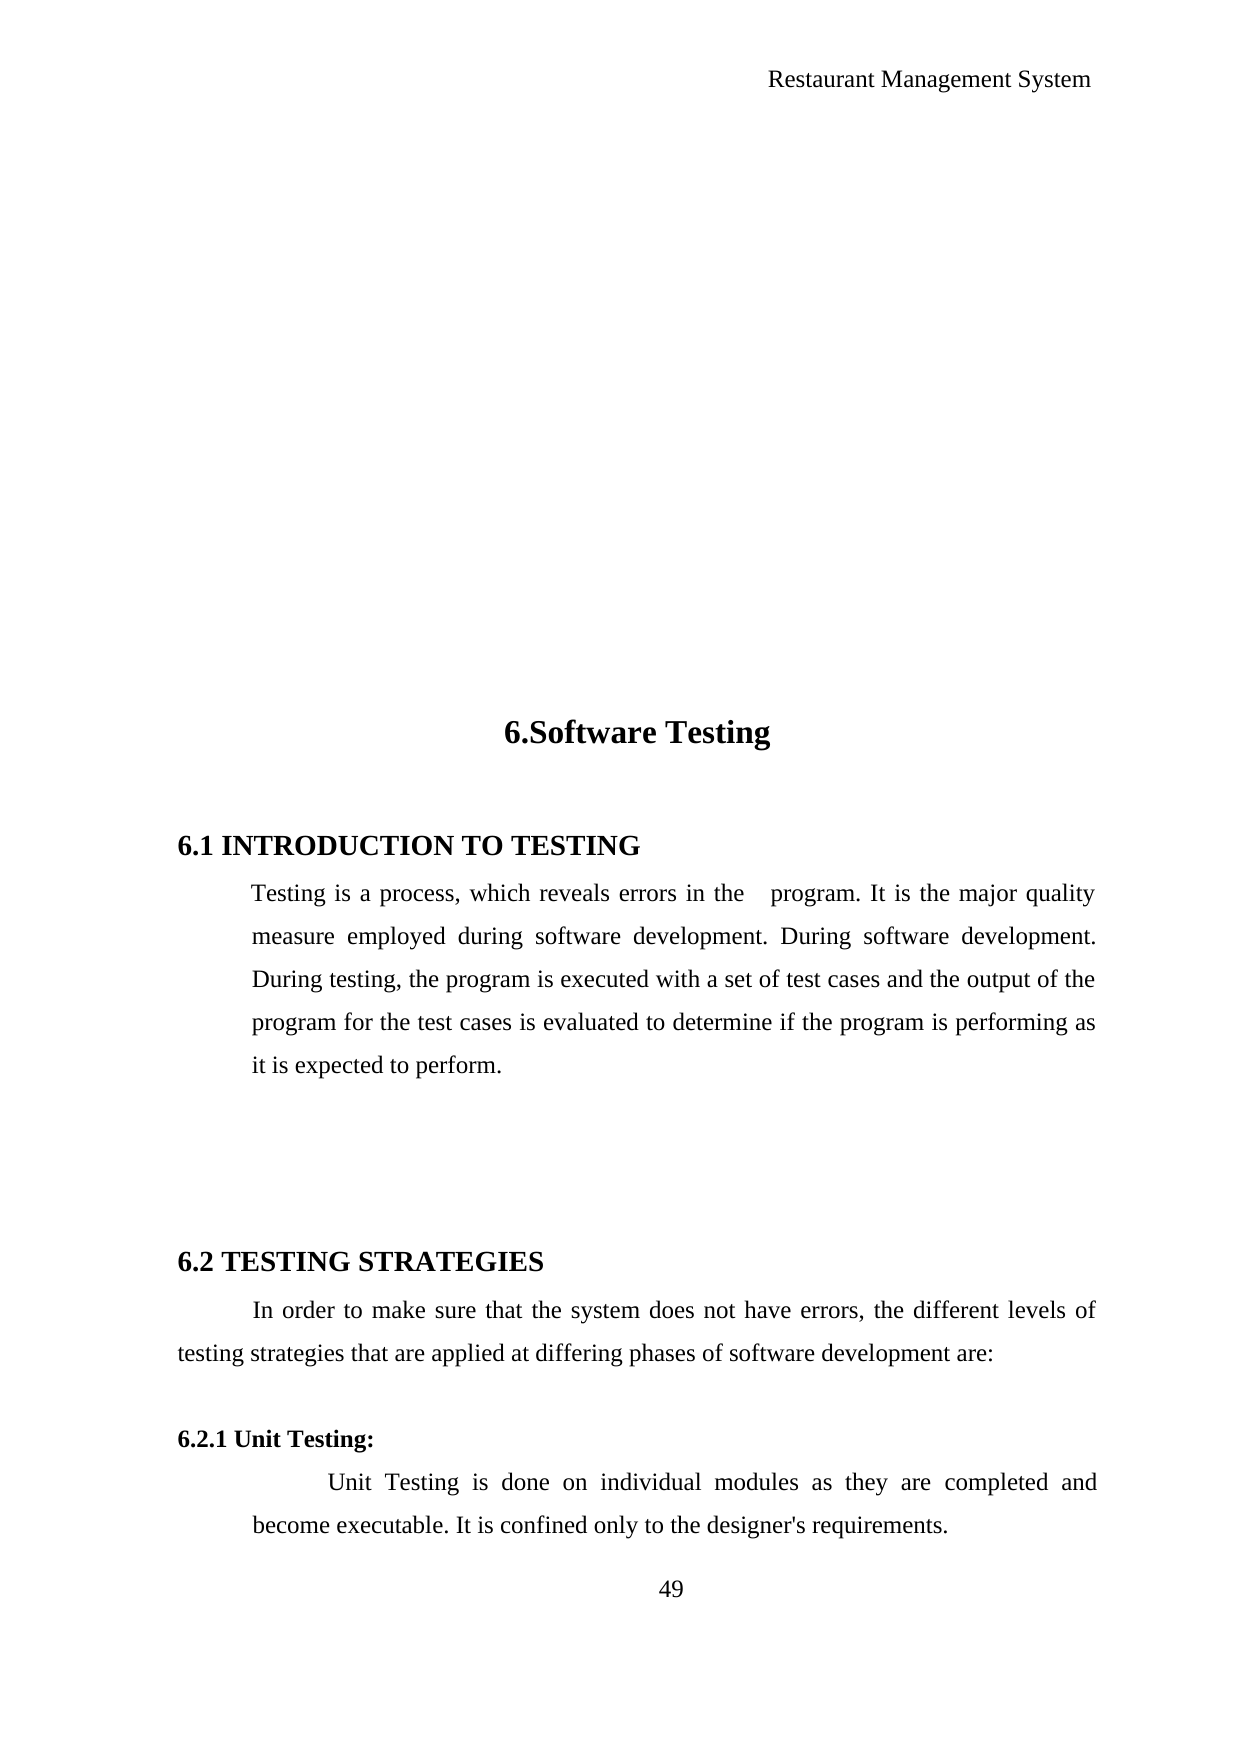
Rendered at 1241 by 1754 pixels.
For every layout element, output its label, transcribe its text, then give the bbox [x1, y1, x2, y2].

text Unit Testing is done on individual modules as they are completed and become executable. It is confined only to the designer's requirements. [252, 1467, 1097, 1539]
text 6.1 INTRODUCTION TO TESTING [177, 828, 1097, 861]
text 6.2 TESTING STRATEGIES [177, 1244, 1097, 1278]
text In order to make sure that the system does not have errors, the different levels of testing strategies that are applied at differing phases of software development are: [177, 1295, 1097, 1367]
text 6.2.1 Unit Testing: [177, 1424, 1097, 1453]
text Testing is a process, which reveals errors in the program. It is the major quality measure employed during software development. During software development. During testing, the program is executed with a set of test cases and the output of the program for the test cases is evaluated to determine if the program is performing as it is expected to perform. [251, 878, 1097, 1079]
subtitle 6.Software Testing [177, 712, 1097, 750]
